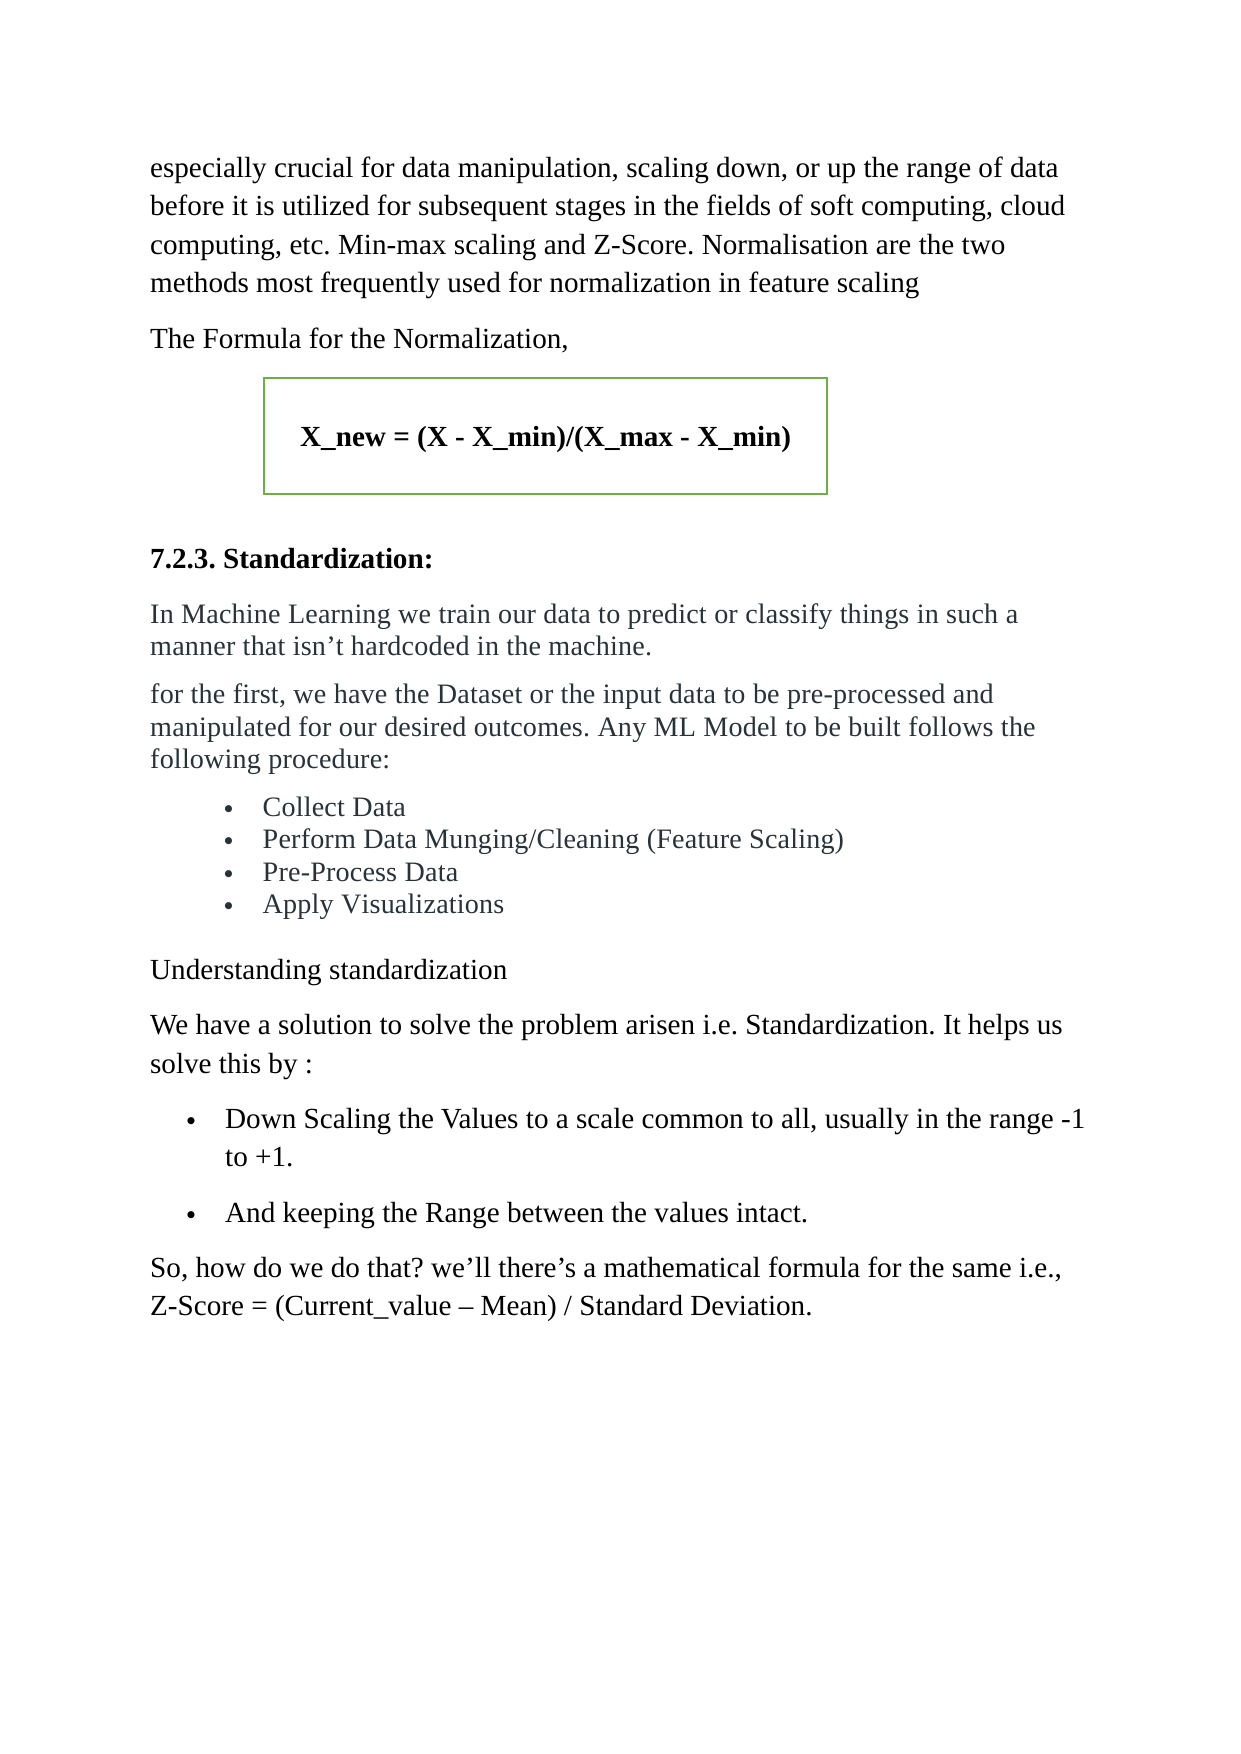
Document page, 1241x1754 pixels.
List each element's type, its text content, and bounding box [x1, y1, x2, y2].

text X_new = (X - X_min)/(X_max - X_min) [150, 376, 1090, 409]
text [150, 150, 1090, 299]
text The Formula for the Normalization, [150, 321, 1090, 354]
text So, how do we do that? we’ll there’s a mathematical formula for the same i.e., Z-Score = (Current_value – Mean) / Standard Deviation. [150, 1250, 1090, 1322]
text for the first, we have the Dataset or the input data to be pre-processed and manipulated for our desired outcomes. Any ML Model to be built follows the following procedure: [150, 677, 1090, 774]
text Understanding standardization [150, 952, 1090, 986]
list Down Scaling the Values to a scale common to all, usually in the range -1 to +1. [187, 1101, 1090, 1173]
list Perform Data Munging/Cleaning (Feature Scaling) [225, 822, 1090, 855]
list Pre-Process Data [225, 855, 1090, 887]
list And keeping the Range between the values intact. [187, 1195, 1090, 1228]
text 7.2.3. Standardization: [150, 542, 1090, 575]
text We have a solution to solve the problem arisen i.e. Standardization. It helps us solve this by : [150, 1007, 1090, 1079]
text In Machine Learning we train our data to predict or classify things in such a manner that isn’t hardcoded in the machine. [150, 597, 1090, 662]
list Collect Data [225, 790, 1090, 822]
list Apply Visualizations [225, 887, 1090, 920]
